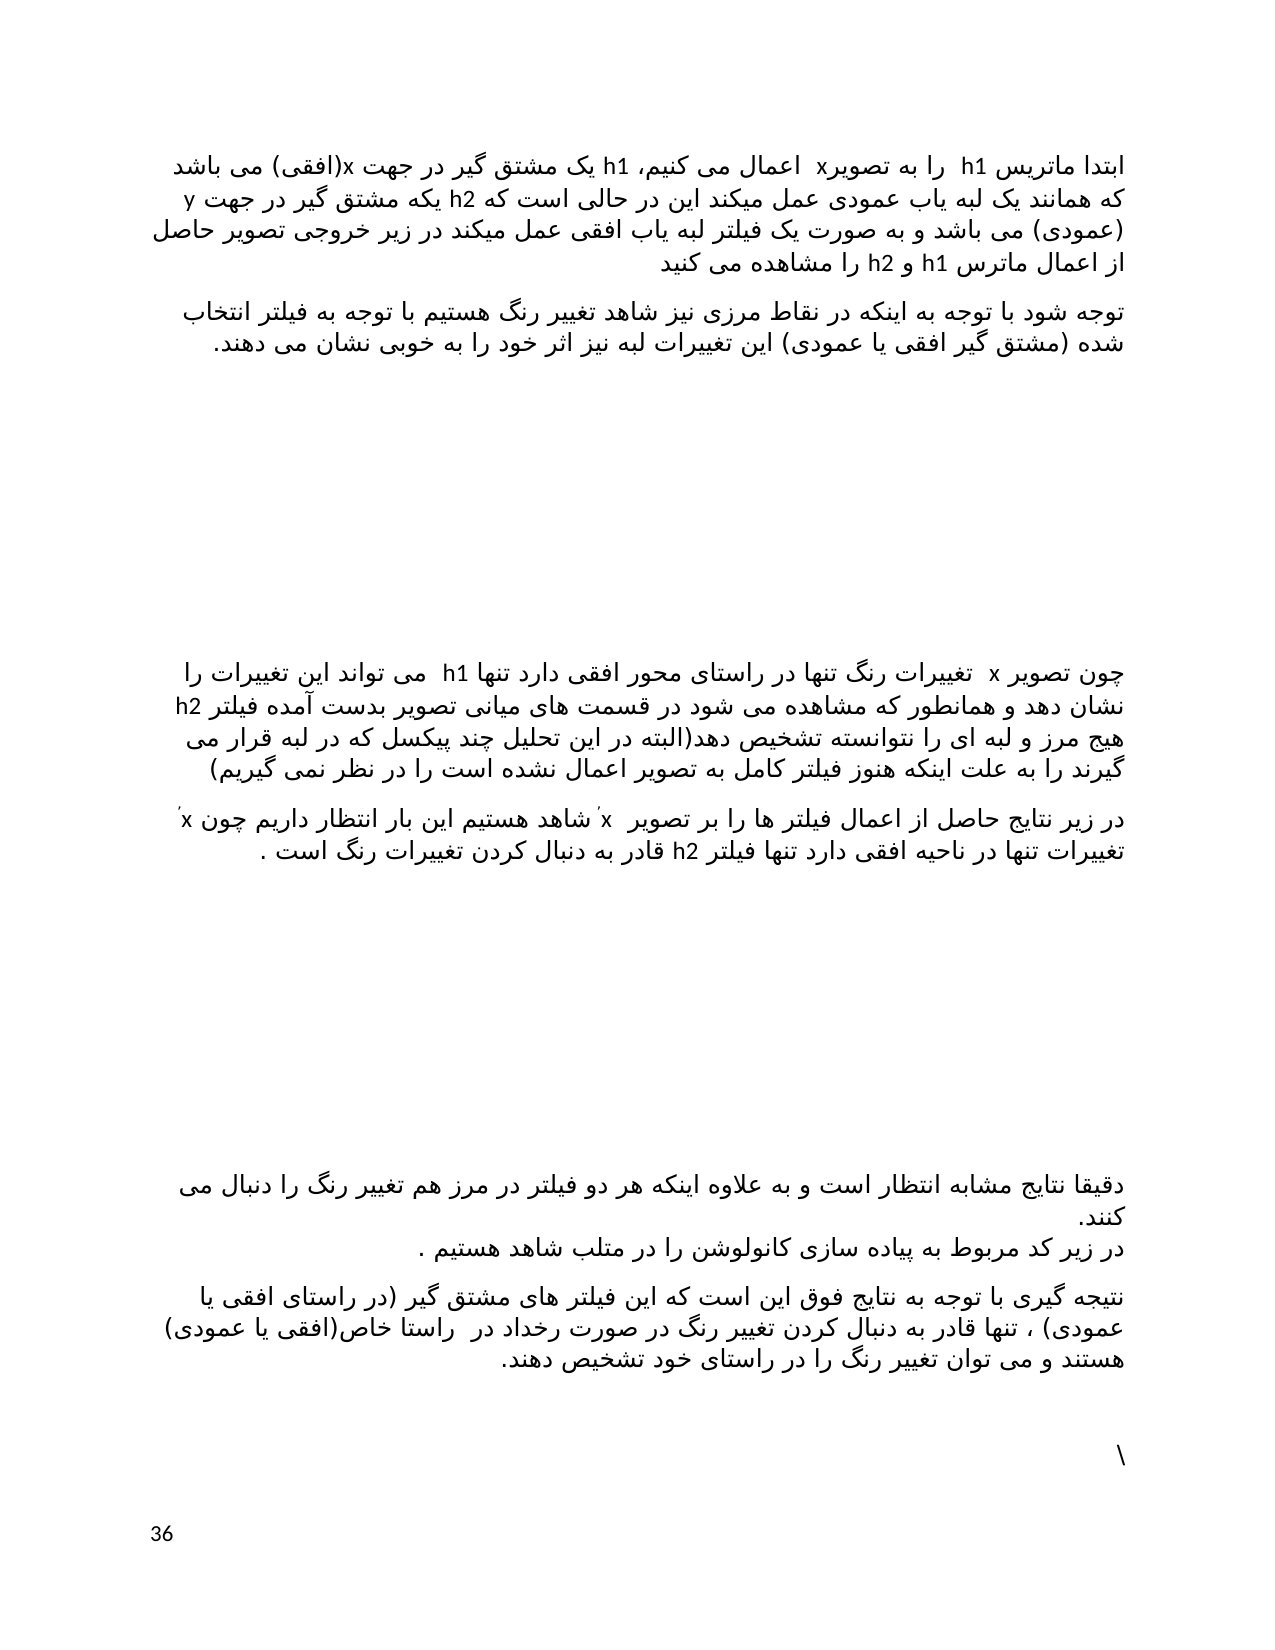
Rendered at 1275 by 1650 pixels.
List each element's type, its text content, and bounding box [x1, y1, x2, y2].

text چون تصویر x تغییرات رنگ تنها در راستای محور افقی دارد تنها h1 می تواند این تغییرات را نشان دهد و همانطور که مشاهده می شود در قسمت های میانی تصویر بدست آمده فیلتر h2 هیج مرز و لبه ای را نتوانسته تشخیص دهد(البته در این تحلیل چند پیکسل که در لبه قرار می گیرند را به علت اینکه هنوز فیلتر کامل به تصویر اعمال نشده است را در نظر نمی گیریم) [150, 657, 1125, 784]
text در زیر نتایج حاصل از اعمال فیلتر ها را بر تصویر x’ شاهد هستیم این بار انتظار داریم چون x’ تغییرات تنها در ناحیه افقی دارد تنها فیلتر h2 قادر به دنبال کردن تغییرات رنگ است . [150, 803, 1125, 866]
text توجه شود با توجه به اینکه در نقاط مرزی نیز شاهد تغییر رنگ هستیم با توجه به فیلتر انتخاب شده (مشتق گیر افقی یا عمودی) این تغییرات لبه نیز اثر خود را به خوبی نشان می دهند. [150, 297, 1125, 357]
text \ [150, 1440, 1125, 1469]
text دقیقا نتایج مشابه انتظار است و به علاوه اینکه هر دو فیلتر در مرز هم تغییر رنگ را دنبال می کنند. در زیر کد مربوط به پیاده سازی کانولوشن را در متلب شاهد هستیم . [150, 1171, 1125, 1263]
text نتیجه گیری با توجه به نتایج فوق این است که این فیلتر های مشتق گیر (در راستای افقی یا عمودی) ، تنها قادر به دنبال کردن تغییر رنگ در صورت رخداد در راستا خاص(افقی یا عمودی) هستند و می توان تغییر رنگ را در راستای خود تشخیص دهند. [150, 1282, 1125, 1374]
text ابتدا ماتریس h1 را به تصویرx اعمال می کنیم، h1 یک مشتق گیر در جهت x(افقی) می باشد که همانند یک لبه یاب عمودی عمل میکند این در حالی است که h2 یکه مشتق گیر در جهت y (عمودی) می باشد و به صورت یک فیلتر لبه یاب افقی عمل میکند در زیر خروجی تصویر حاصل از اعمال ماترس h1 و h2 را مشاهده می کنید [150, 150, 1125, 278]
